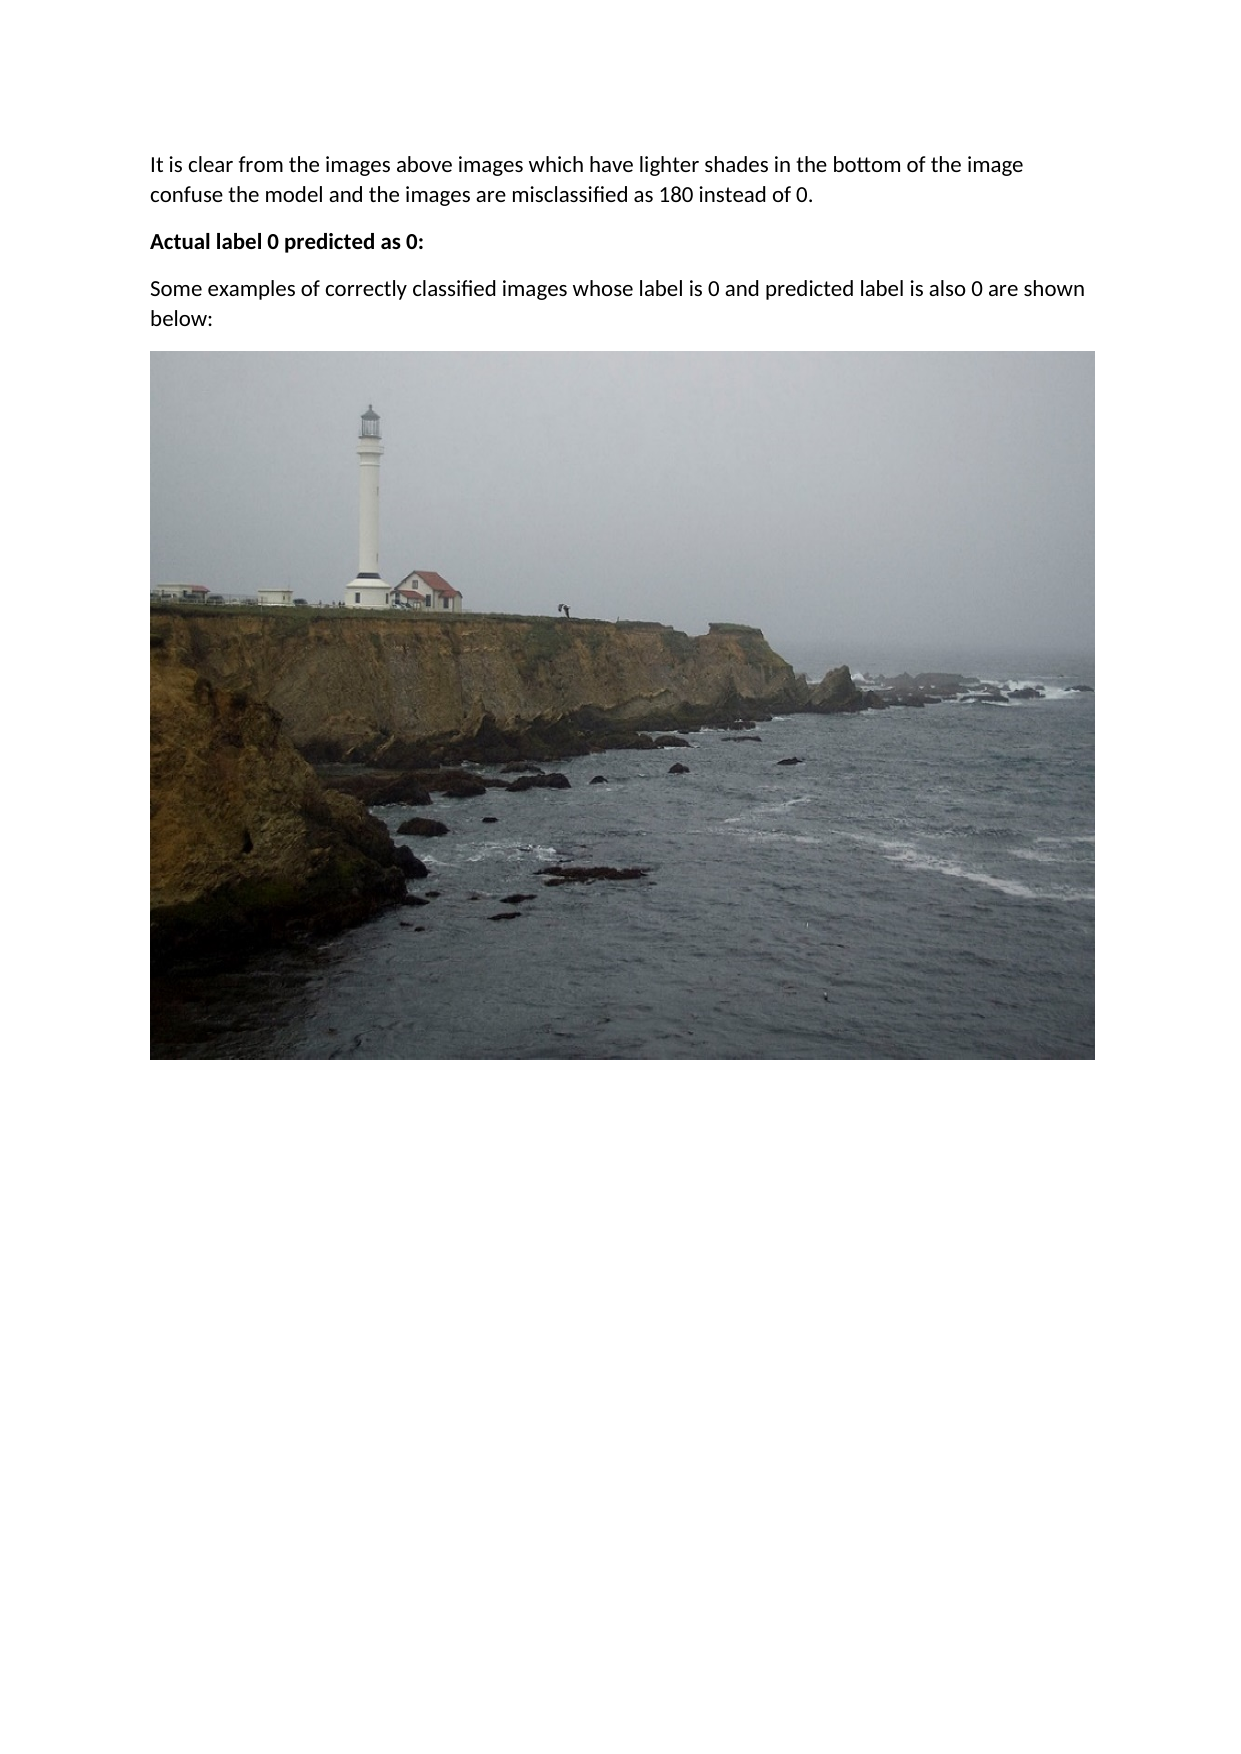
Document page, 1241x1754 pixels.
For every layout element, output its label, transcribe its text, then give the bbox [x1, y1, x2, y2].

picture [150, 351, 1095, 1060]
text Some examples of correctly classified images whose label is 0 and predicted label is also 0 are shown below: [150, 274, 1090, 332]
text It is clear from the images above images which have lighter shades in the bottom of the image confuse the model and the images are misclassified as 180 instead of 0. [150, 150, 1090, 208]
text Actual label 0 predicted as 0: [150, 227, 1090, 255]
